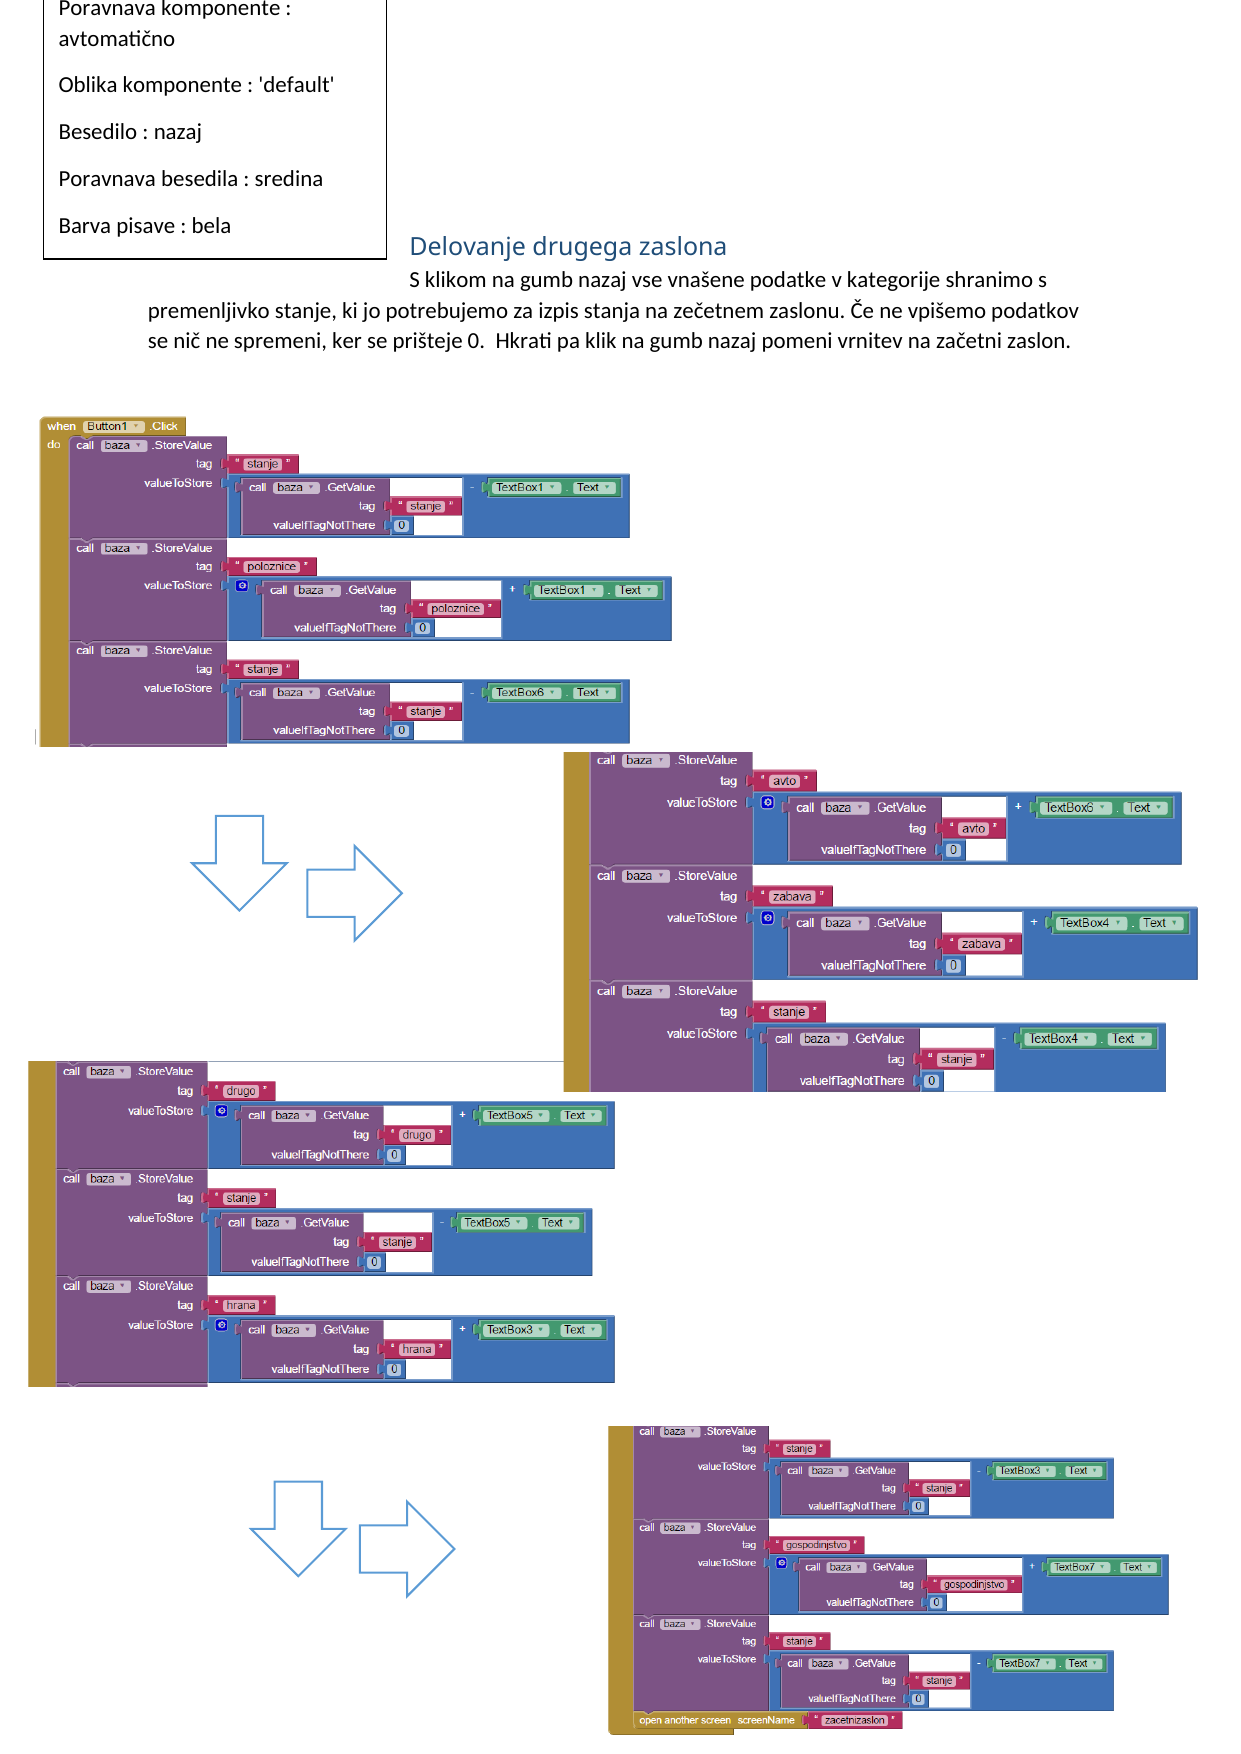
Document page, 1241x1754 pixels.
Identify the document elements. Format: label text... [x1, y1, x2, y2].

text S klikom na gumb nazaj vse vnašene podatke v kategorije shranimo s premenljivko stanje, ki jo potrebujemo za izpis stanja na zečetnem zaslonu. Če ne vpišemo podatkov se nič ne spremeni, ker se prišteje 0. Hkrati pa klik na gumb nazaj pomeni vrnitev na začetni zaslon. [148, 266, 1093, 354]
subtitle Delovanje drugega zaslona [148, 229, 1093, 263]
picture [35, 412, 675, 747]
picture [607, 1426, 1174, 1738]
picture [27, 752, 1201, 1387]
